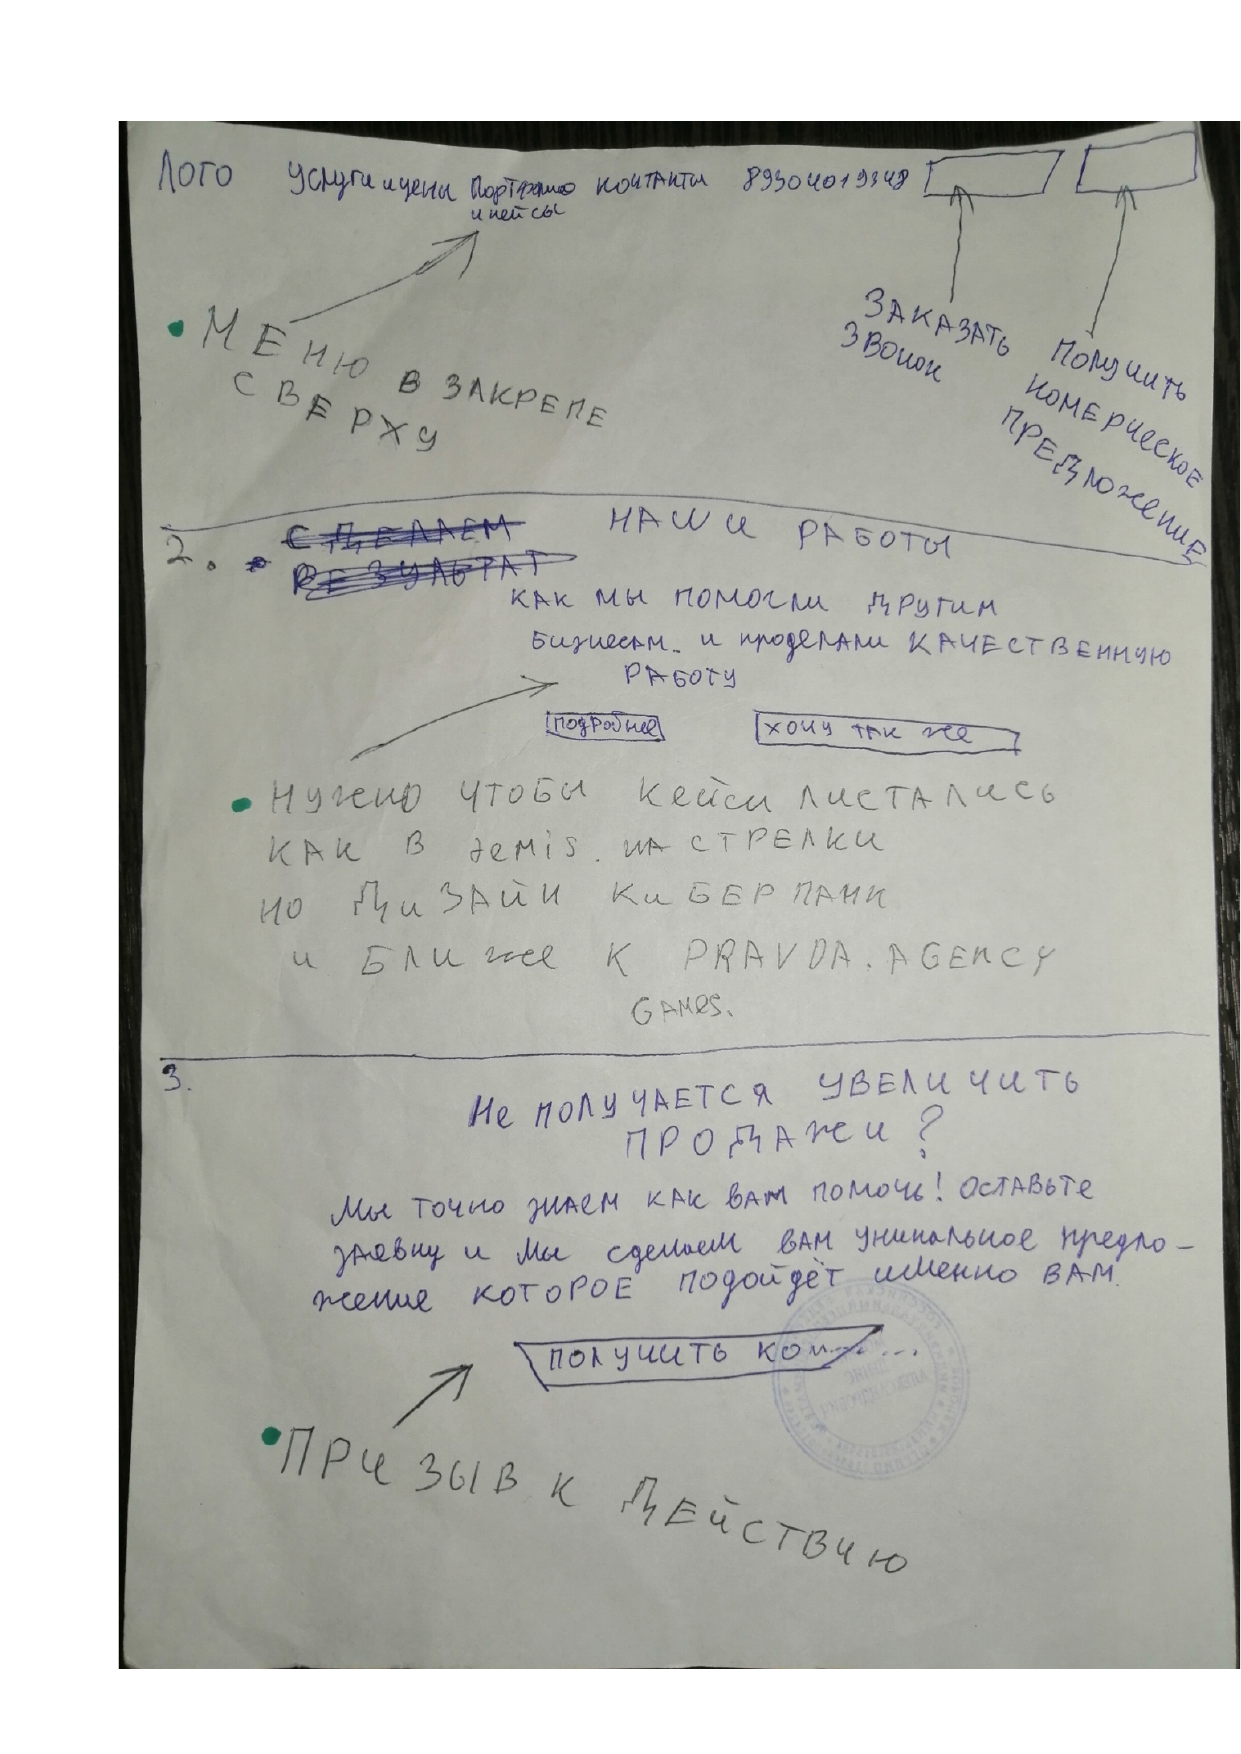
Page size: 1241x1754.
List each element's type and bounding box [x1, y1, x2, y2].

picture [120, 122, 1241, 1667]
